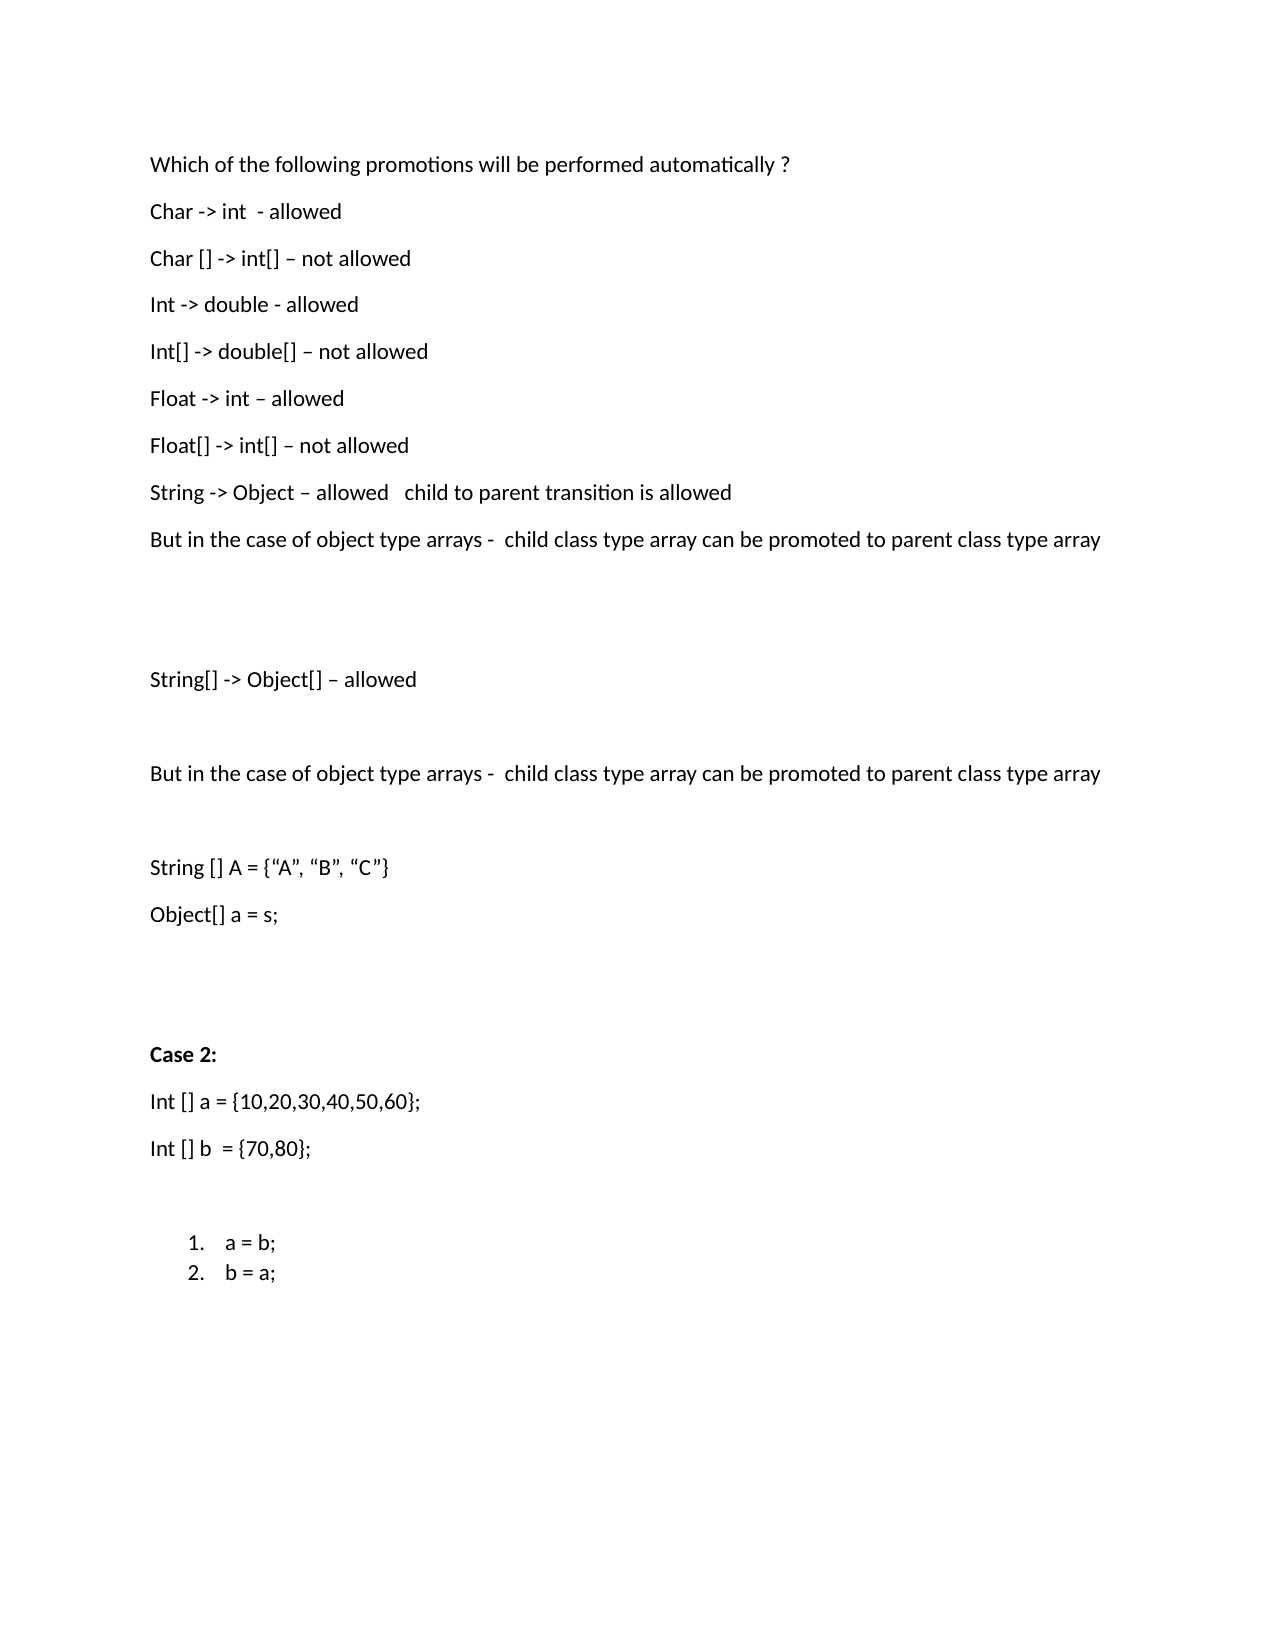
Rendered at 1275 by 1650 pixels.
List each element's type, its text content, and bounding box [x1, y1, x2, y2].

text Char [] -> int[] – not allowed [150, 244, 1125, 272]
text String [] A = {“A”, “B”, “C”} [150, 853, 1125, 881]
text But in the case of object type arrays - child class type array can be promoted to parent class type array [150, 525, 1125, 553]
text String[] -> Object[] – allowed [150, 666, 1125, 694]
text Object[] a = s; [150, 900, 1125, 928]
text Float[] -> int[] – not allowed [150, 431, 1125, 459]
text Int[] -> double[] – not allowed [150, 337, 1125, 366]
text Case 2: [150, 1041, 1125, 1069]
text Char -> int - allowed [150, 197, 1125, 225]
text But in the case of object type arrays - child class type array can be promoted to parent class type array [150, 759, 1125, 787]
text Int [] b = {70,80}; [150, 1134, 1125, 1162]
text Int [] a = {10,20,30,40,50,60}; [150, 1087, 1125, 1116]
text Float -> int – allowed [150, 384, 1125, 412]
text Int -> double - allowed [150, 291, 1125, 319]
list b = a; [187, 1258, 1125, 1286]
text Which of the following promotions will be performed automatically ? [150, 150, 1125, 178]
list a = b; [187, 1228, 1125, 1256]
text String -> Object – allowed child to parent transition is allowed [150, 478, 1125, 506]
